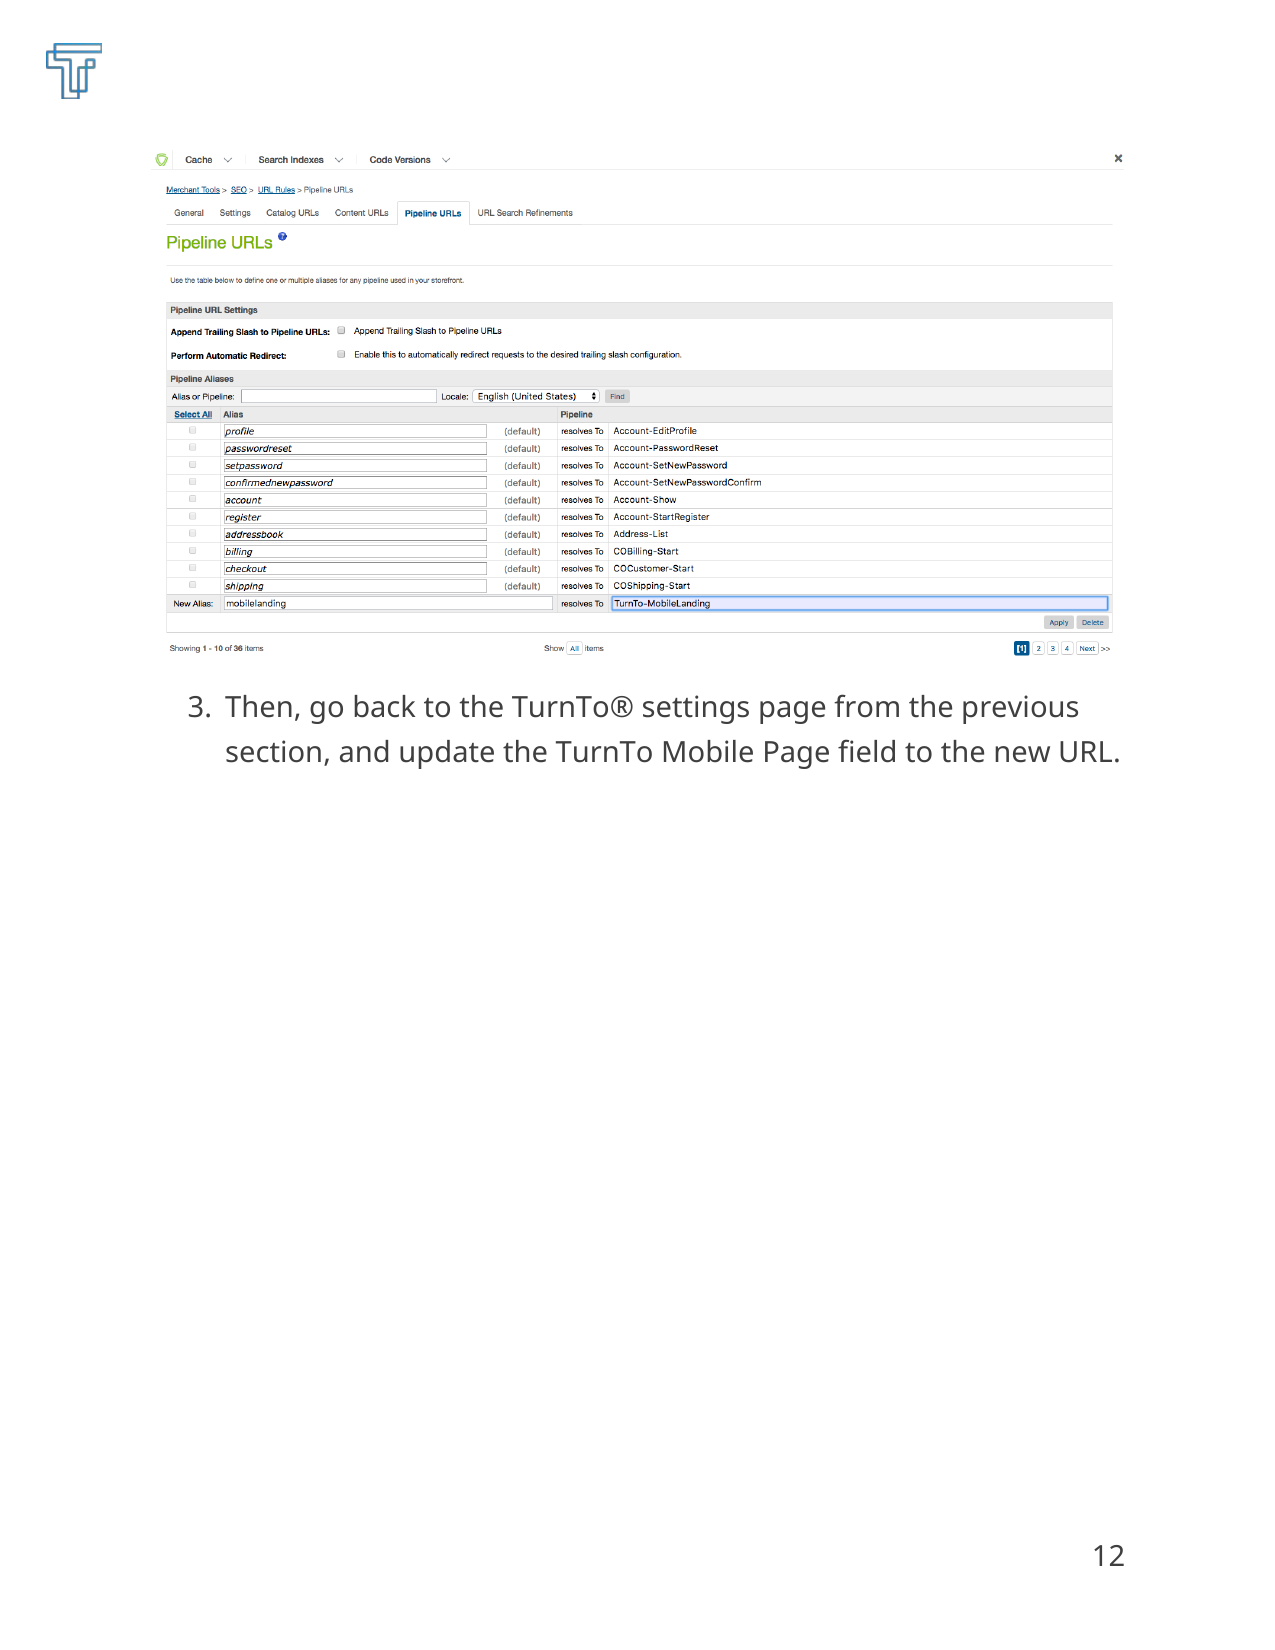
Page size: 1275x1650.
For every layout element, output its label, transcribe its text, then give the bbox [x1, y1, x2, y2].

list Then, go back to the TurnTo® settings page from the previous section, and update the TurnTo Mobile Page field to the new URL. [187, 686, 1125, 771]
picture [151, 150, 1124, 658]
picture [46, 43, 102, 99]
